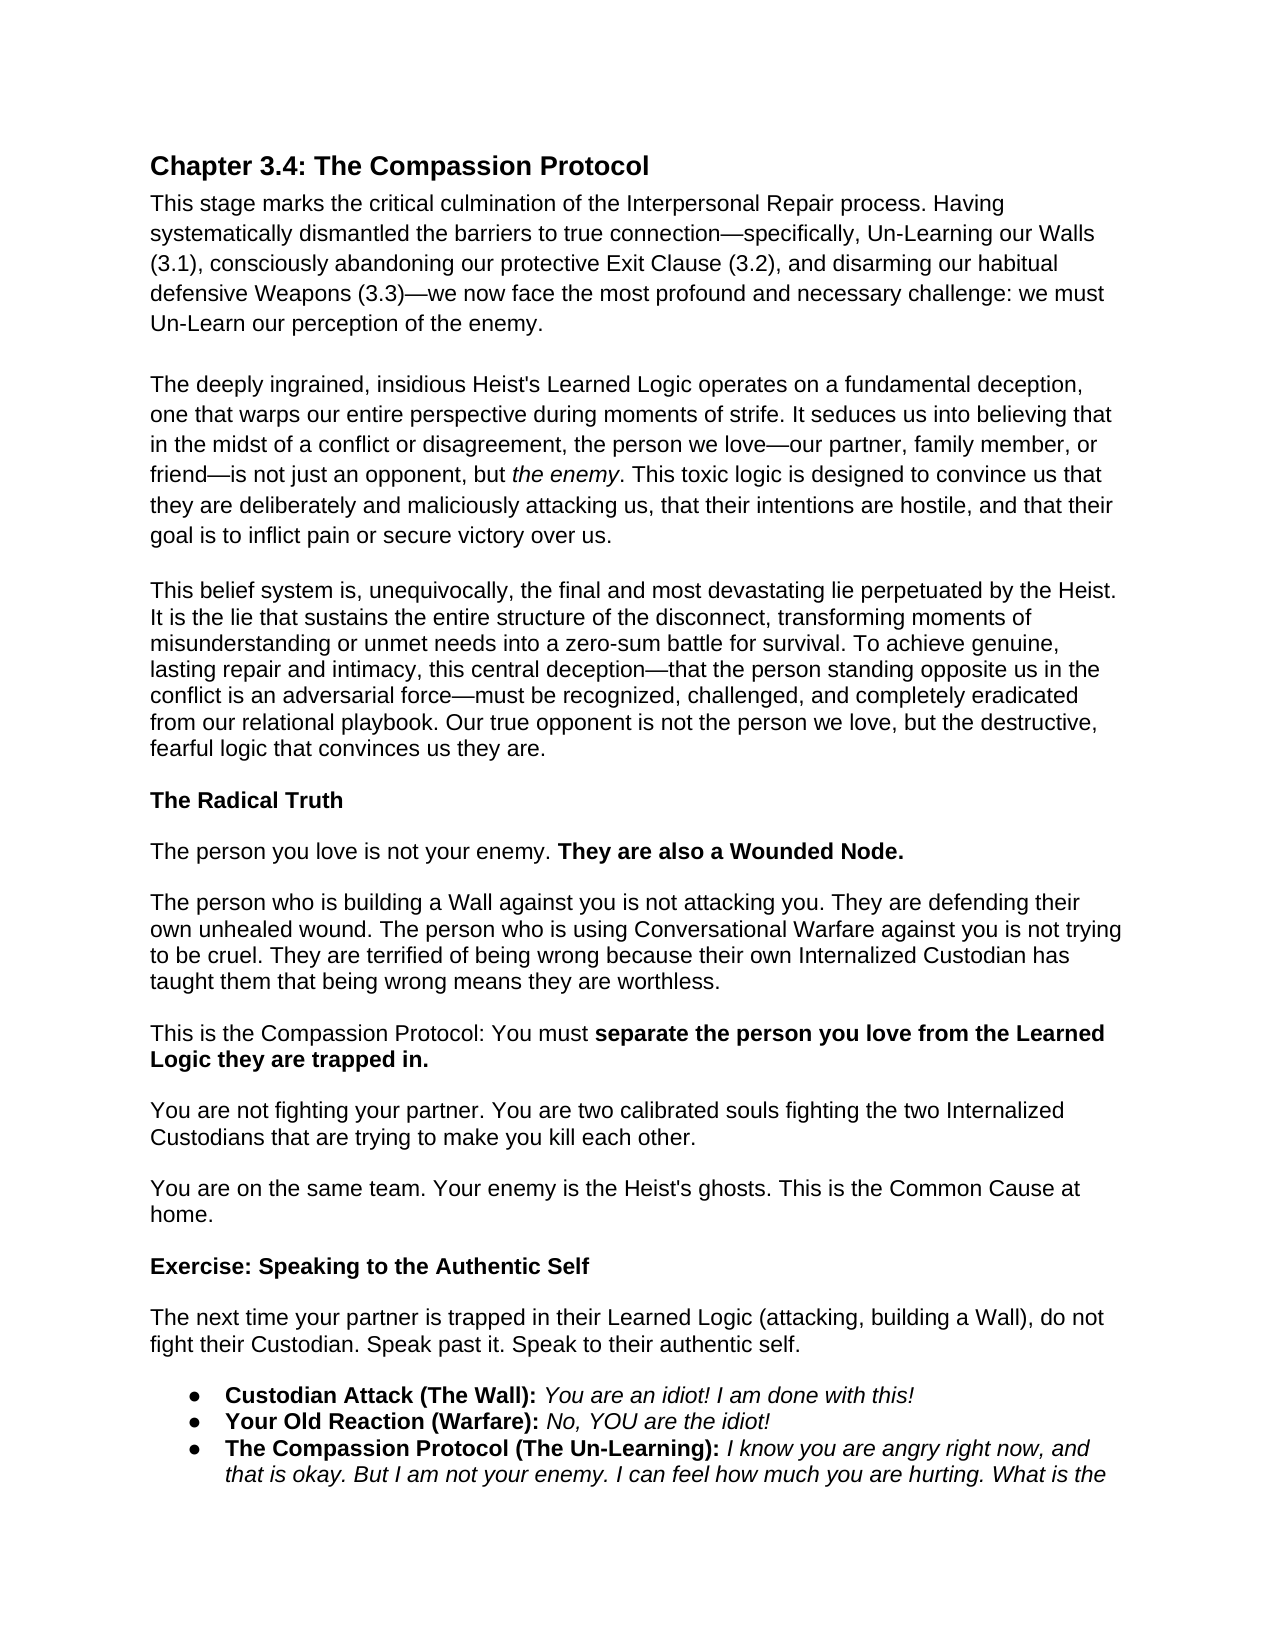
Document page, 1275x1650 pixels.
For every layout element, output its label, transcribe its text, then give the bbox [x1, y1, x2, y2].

text This belief system is, unequivocally, the final and most devastating lie perpetuated by the Heist. It is the lie that sustains the entire structure of the disconnect, transforming moments of misunderstanding or unmet needs into a zero-sum battle for survival. To achieve genuine, lasting repair and intimacy, this central deception—that the person standing opposite us in the conflict is an adversarial force—must be recognized, challenged, and completely eradicated from our relational playbook. Our true opponent is not the person we love, but the destructive, fearful logic that convinces us they are. [150, 577, 1125, 762]
text You are on the same team. Your enemy is the Heist's ghosts. This is the Common Cause at home. [150, 1175, 1125, 1228]
text The person who is building a Wall against you is not attacking you. They are defending their own unhealed wound. The person who is using Conversational Warfare against you is not trying to be cruel. They are terrified of being wrong because their own Internalized Custodian has taught them that being wrong means they are worthless. [150, 889, 1125, 995]
text You are not fighting your partner. You are two calibrated souls fighting the two Internalized Custodians that are trying to make you kill each other. [150, 1097, 1125, 1150]
text This is the Compassion Protocol: You must separate the person you love from the Learned Logic they are trapped in. [150, 1020, 1125, 1072]
subtitle Chapter 3.4: The Compassion Protocol [150, 150, 1125, 181]
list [187, 1434, 1125, 1487]
list Custodian Attack (The Wall): You are an idiot! I am done with this! [187, 1382, 1125, 1408]
subtitle The Radical Truth [150, 787, 1125, 813]
list Your Old Reaction (Warfare): No, YOU are the idiot! [187, 1408, 1125, 1434]
subtitle Exercise: Speaking to the Authentic Self [150, 1253, 1125, 1279]
text This stage marks the critical culmination of the Interpersonal Repair process. Having systematically dismantled the barriers to true connection—specifically, Un-Learning our Walls (3.1), consciously abandoning our protective Exit Clause (3.2), and disarming our habitual defensive Weapons (3.3)—we now face the most profound and necessary challenge: we must Un-Learn our perception of the enemy. [150, 189, 1125, 337]
text The deeply ingrained, insidious Heist's Learned Logic operates on a fundamental deception, one that warps our entire perspective during moments of strife. It seduces us into believing that in the midst of a conflict or disagreement, the person we love—our partner, family member, or friend—is not just an opponent, but the enemy. This toxic logic is designed to convince us that they are deliberately and maliciously attacking us, that their intentions are hostile, and that their goal is to inflict pain or secure victory over us. [150, 371, 1125, 548]
text The next time your partner is trapped in their Learned Logic (attacking, building a Wall), do not fight their Custodian. Speak past it. Speak to their authentic self. [150, 1304, 1125, 1357]
text The person you love is not your enemy. They are also a Wounded Node. [150, 838, 1125, 864]
